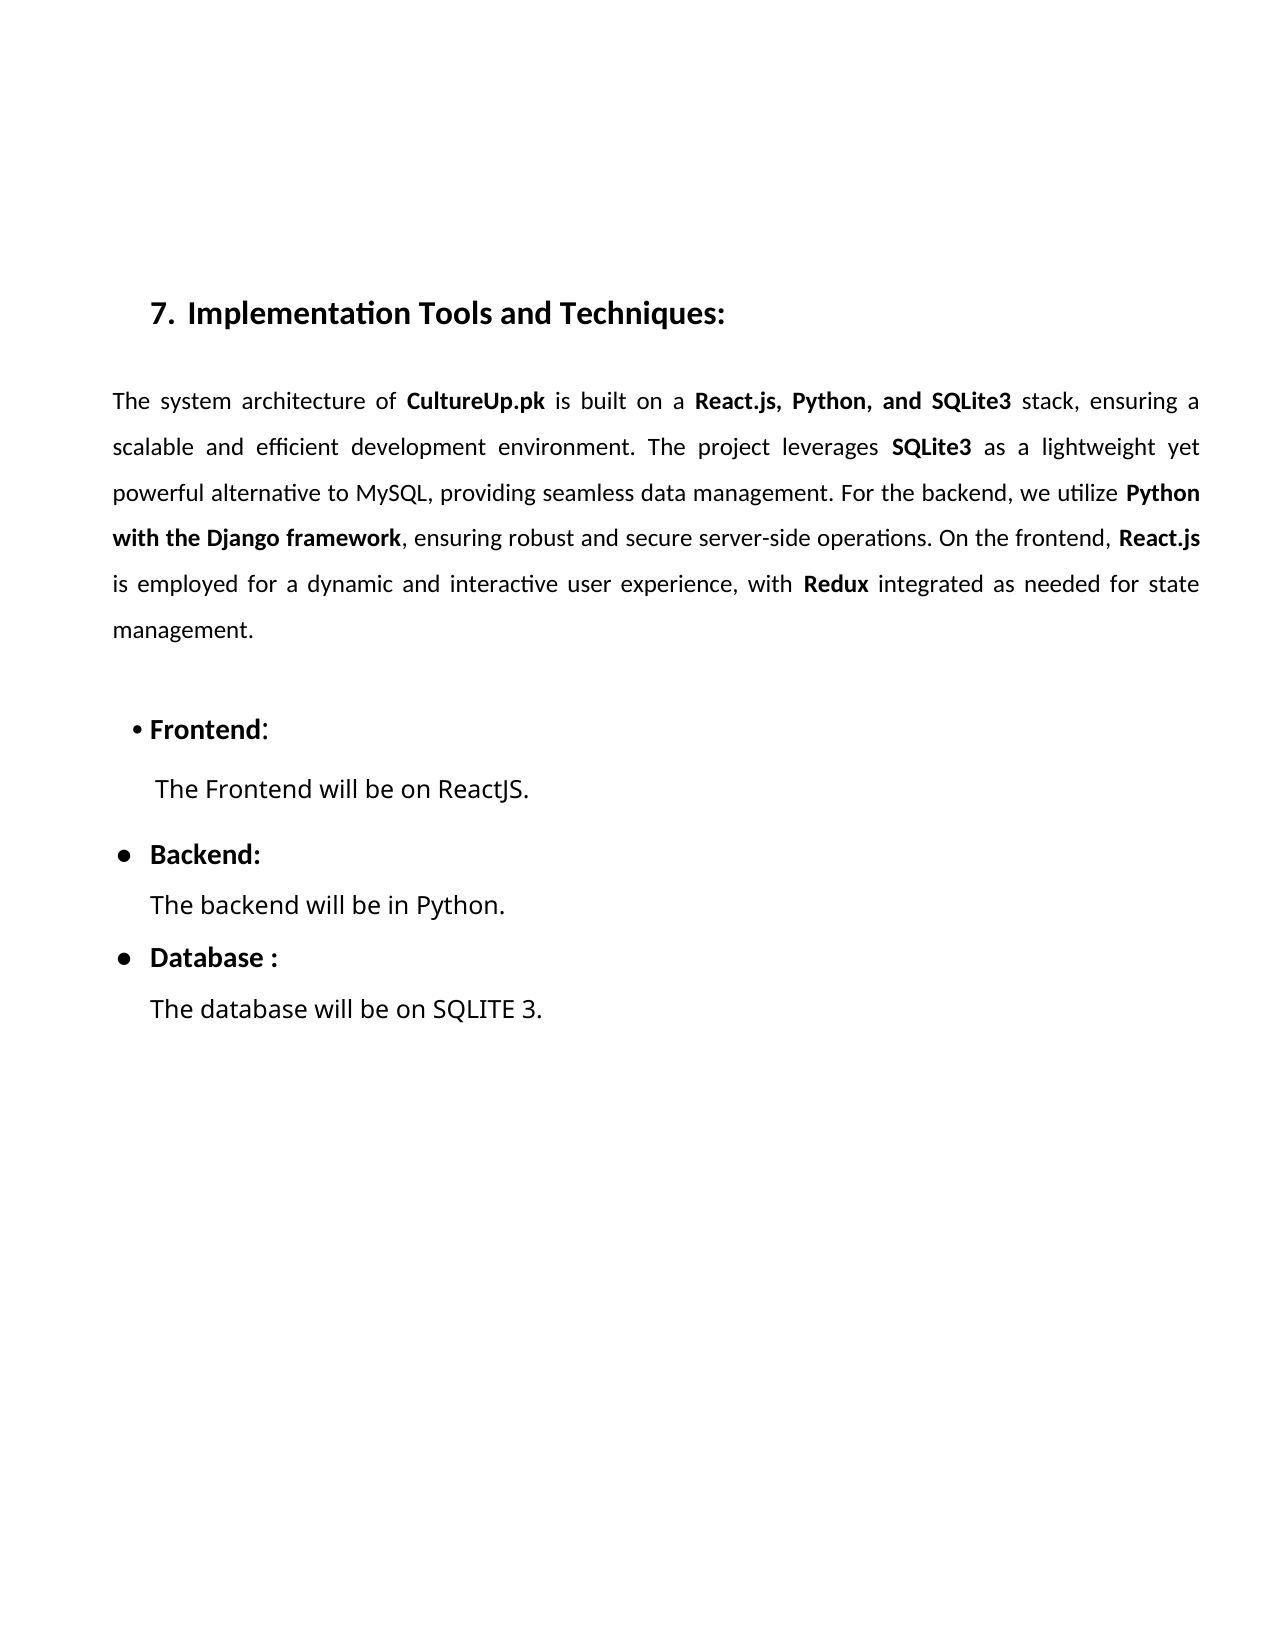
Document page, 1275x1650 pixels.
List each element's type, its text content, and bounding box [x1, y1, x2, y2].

text The database will be on SQLITE 3. [150, 991, 1237, 1025]
text The Frontend will be on ReactJS. [155, 771, 1237, 806]
text The backend will be in Python. [150, 888, 1237, 922]
subtitle Database : [117, 939, 1237, 975]
subtitle Implementation Tools and Techniques: [150, 292, 1237, 332]
subtitle Backend: [117, 836, 1237, 872]
text The system architecture of CultureUp.pk is built on a React.js, Python, and SQLite3 stack, ensuring a scalable and efficient development environment. The project leverages SQLite3 as a lightweight yet powerful alternative to MySQL, providing seamless data management. For the backend, we utilize Python with the Django framework, ensuring robust and secure server-side operations. On the frontend, React.js is employed for a dynamic and interactive user experience, with Redux integrated as needed for state management. [112, 385, 1200, 644]
subtitle Frontend: [132, 708, 1237, 748]
